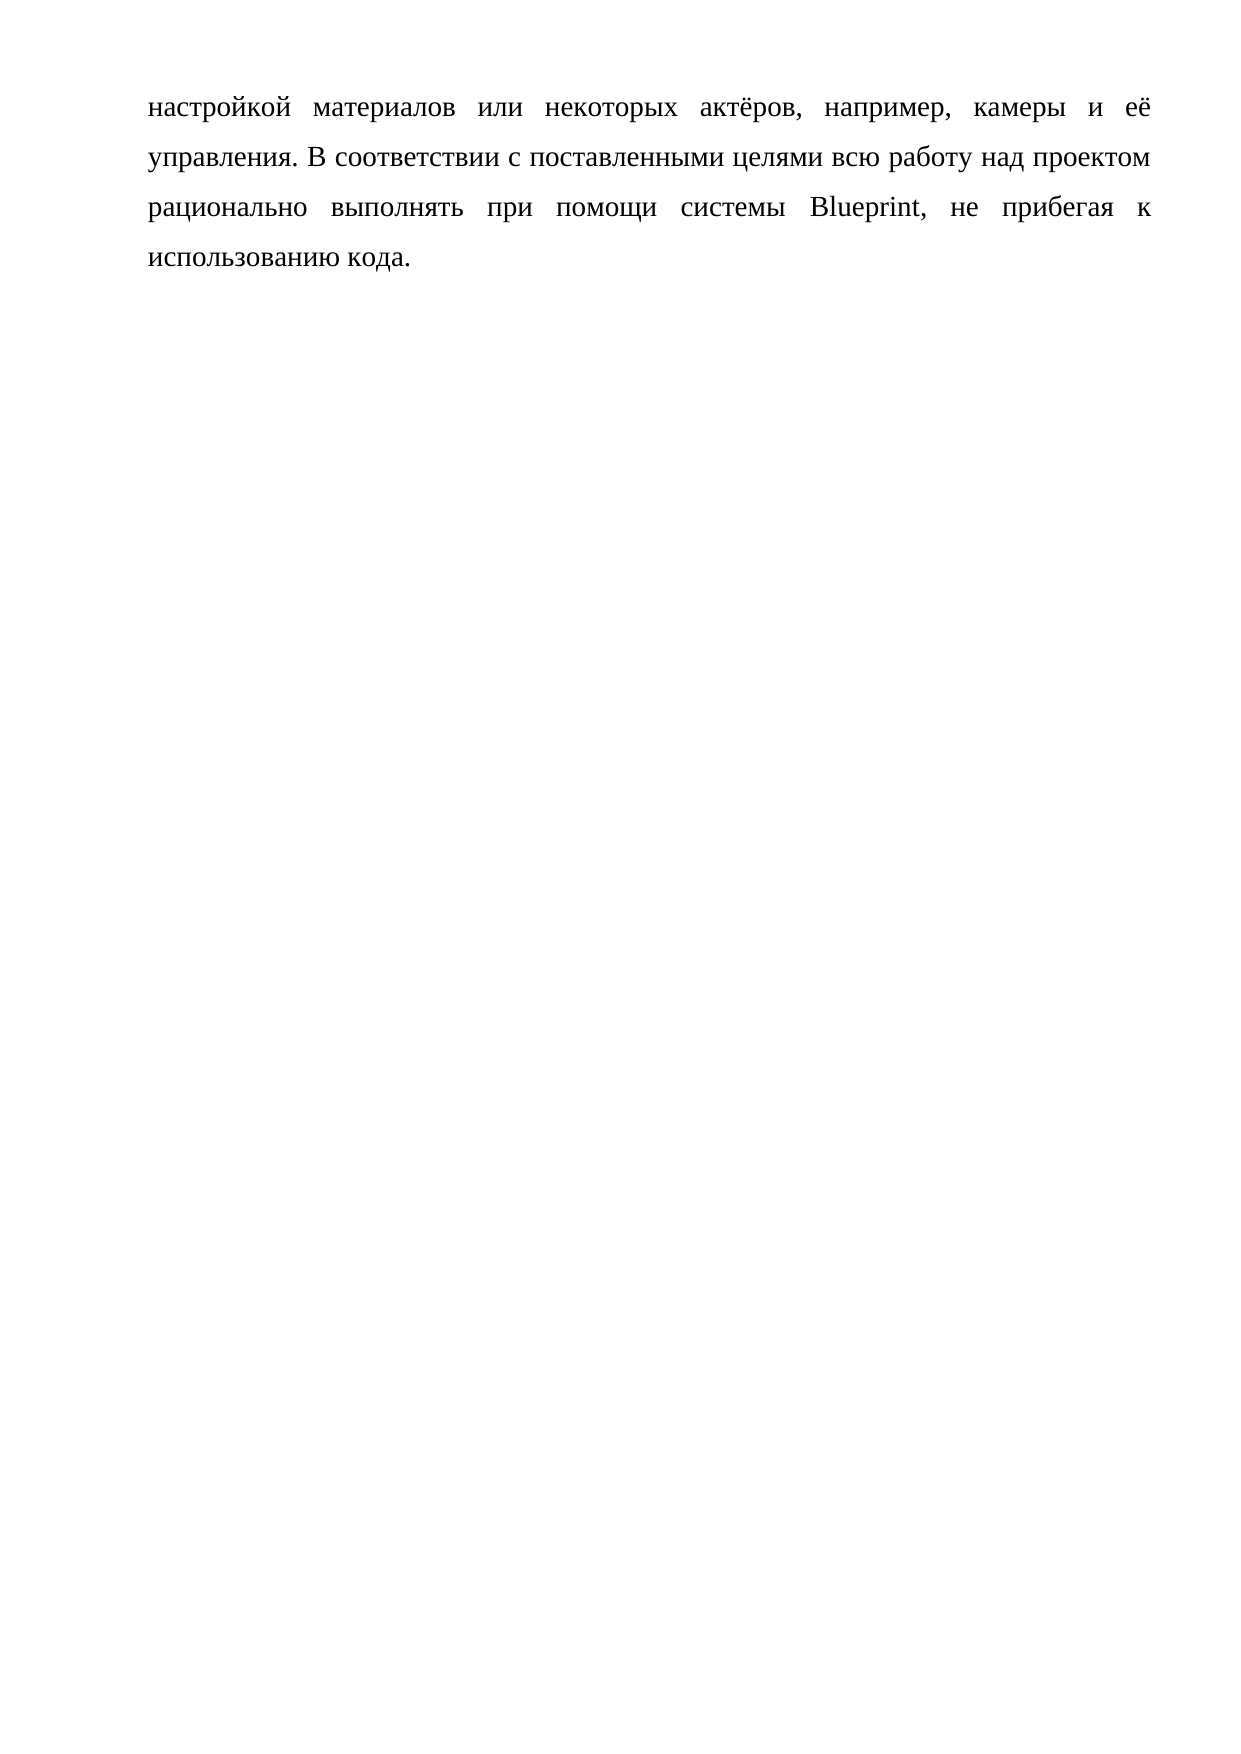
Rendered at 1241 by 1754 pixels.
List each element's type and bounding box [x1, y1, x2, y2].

text [148, 89, 1152, 273]
